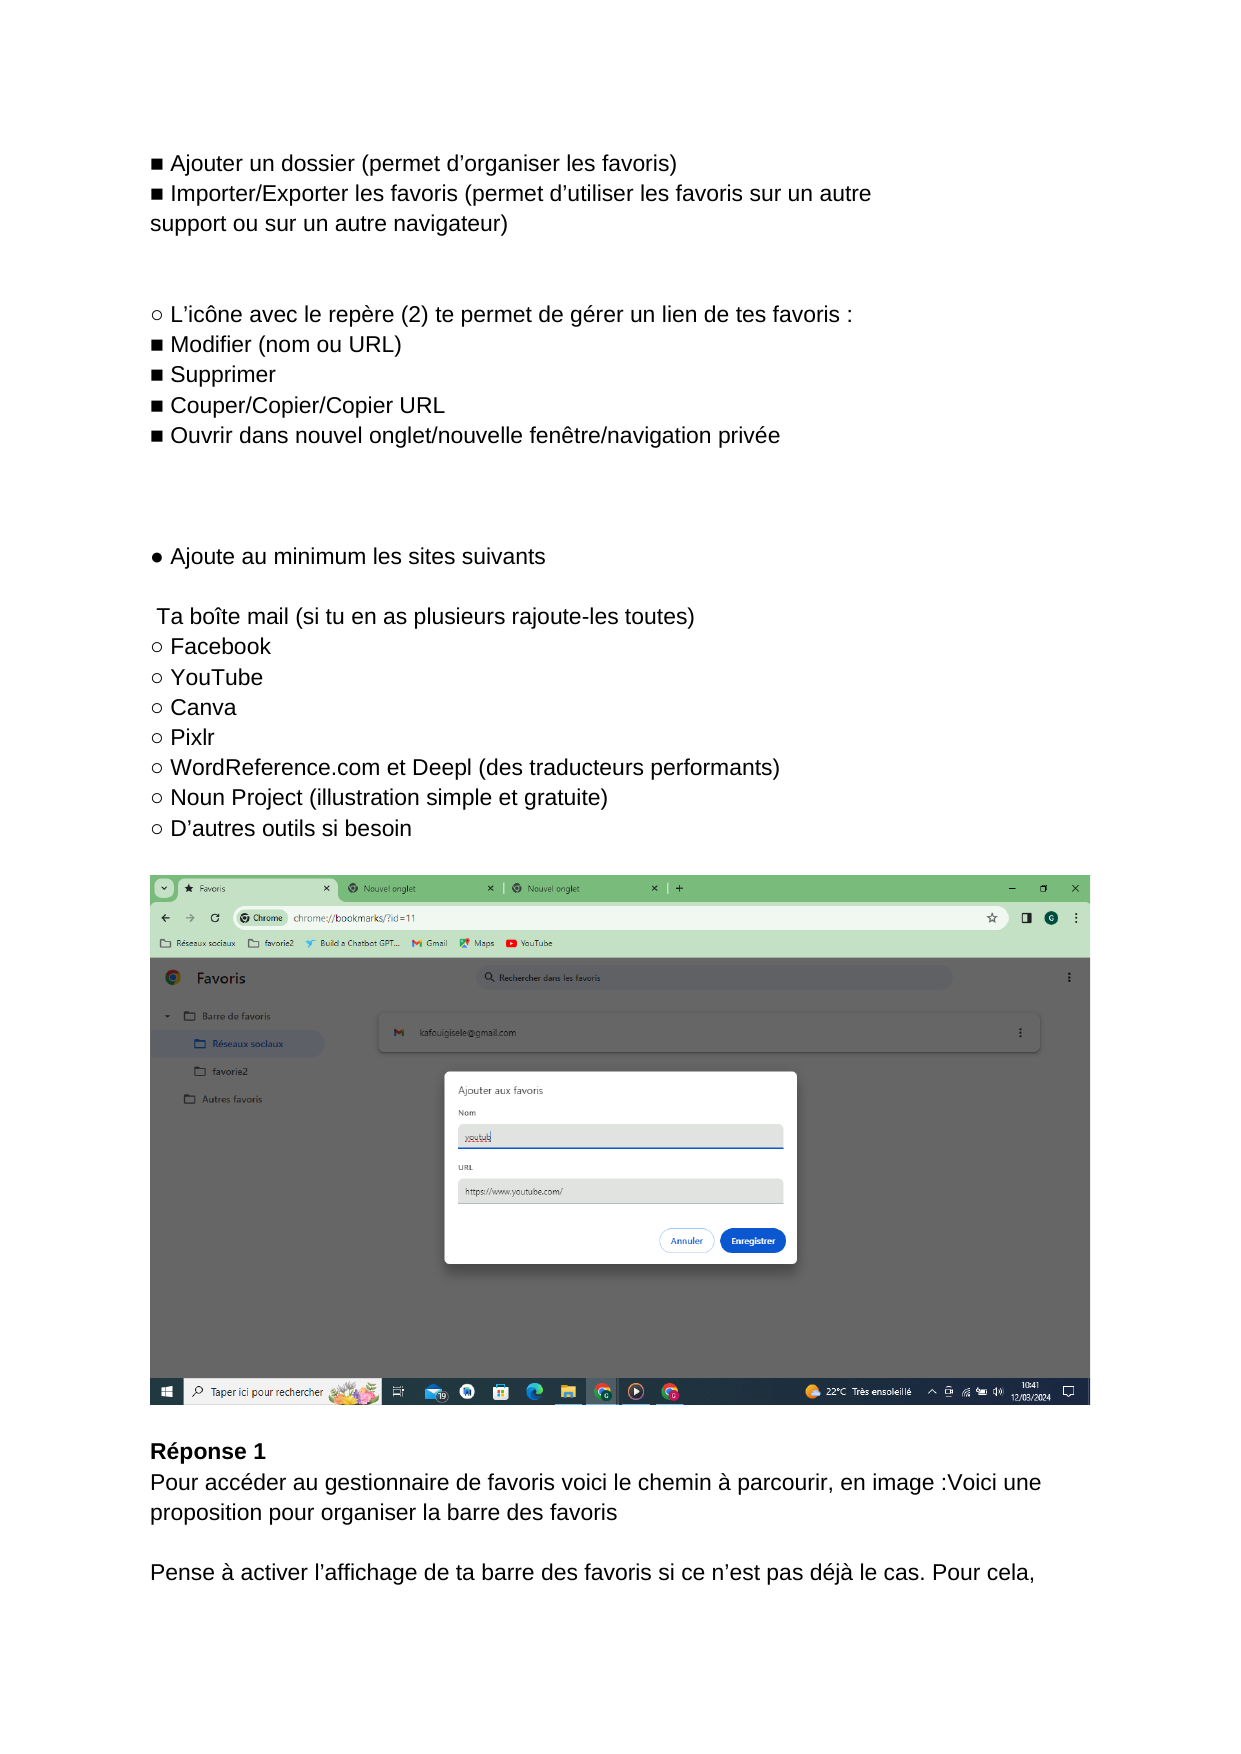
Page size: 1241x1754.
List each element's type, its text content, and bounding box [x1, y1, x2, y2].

text ○ YouTube [150, 663, 1090, 690]
text ○ Facebook [150, 633, 1090, 660]
text ■ Ajouter un dossier (permet d’organiser les favoris) [150, 150, 1090, 176]
text ■ Ouvrir dans nouvel onglet/nouvelle fenêtre/navigation privée [150, 422, 1090, 448]
text Réponse 1 [150, 1438, 1090, 1464]
picture [150, 875, 1091, 1405]
text Ta boîte mail (si tu en as plusieurs rajoute-les toutes) [150, 603, 1090, 629]
text ● Ajoute au minimum les sites suivants [150, 543, 1090, 569]
text ○ D’autres outils si besoin [150, 814, 1090, 841]
text ○ Pixlr [150, 724, 1090, 750]
text Pour accéder au gestionnaire de favoris voici le chemin à parcourir, en image :Voici une proposition pour organiser la barre des favoris [150, 1468, 1090, 1525]
text ■ Modifier (nom ou URL) [150, 331, 1090, 358]
text Pense à activer l’affichage de ta barre des favoris si ce n’est pas déjà le cas. Pour cela, [150, 1559, 1090, 1585]
text support ou sur un autre navigateur) [150, 210, 1090, 237]
text ○ Noun Project (illustration simple et gratuite) [150, 784, 1090, 811]
text ○ WordReference.com et Deepl (des traducteurs performants) [150, 754, 1090, 781]
text ■ Importer/Exporter les favoris (permet d’utiliser les favoris sur un autre [150, 180, 1090, 207]
text ○ Canva [150, 694, 1090, 720]
text ○ L’icône avec le repère (2) te permet de gérer un lien de tes favoris : [150, 301, 1090, 327]
text ■ Supprimer [150, 361, 1090, 388]
text ■ Couper/Copier/Copier URL [150, 392, 1090, 418]
